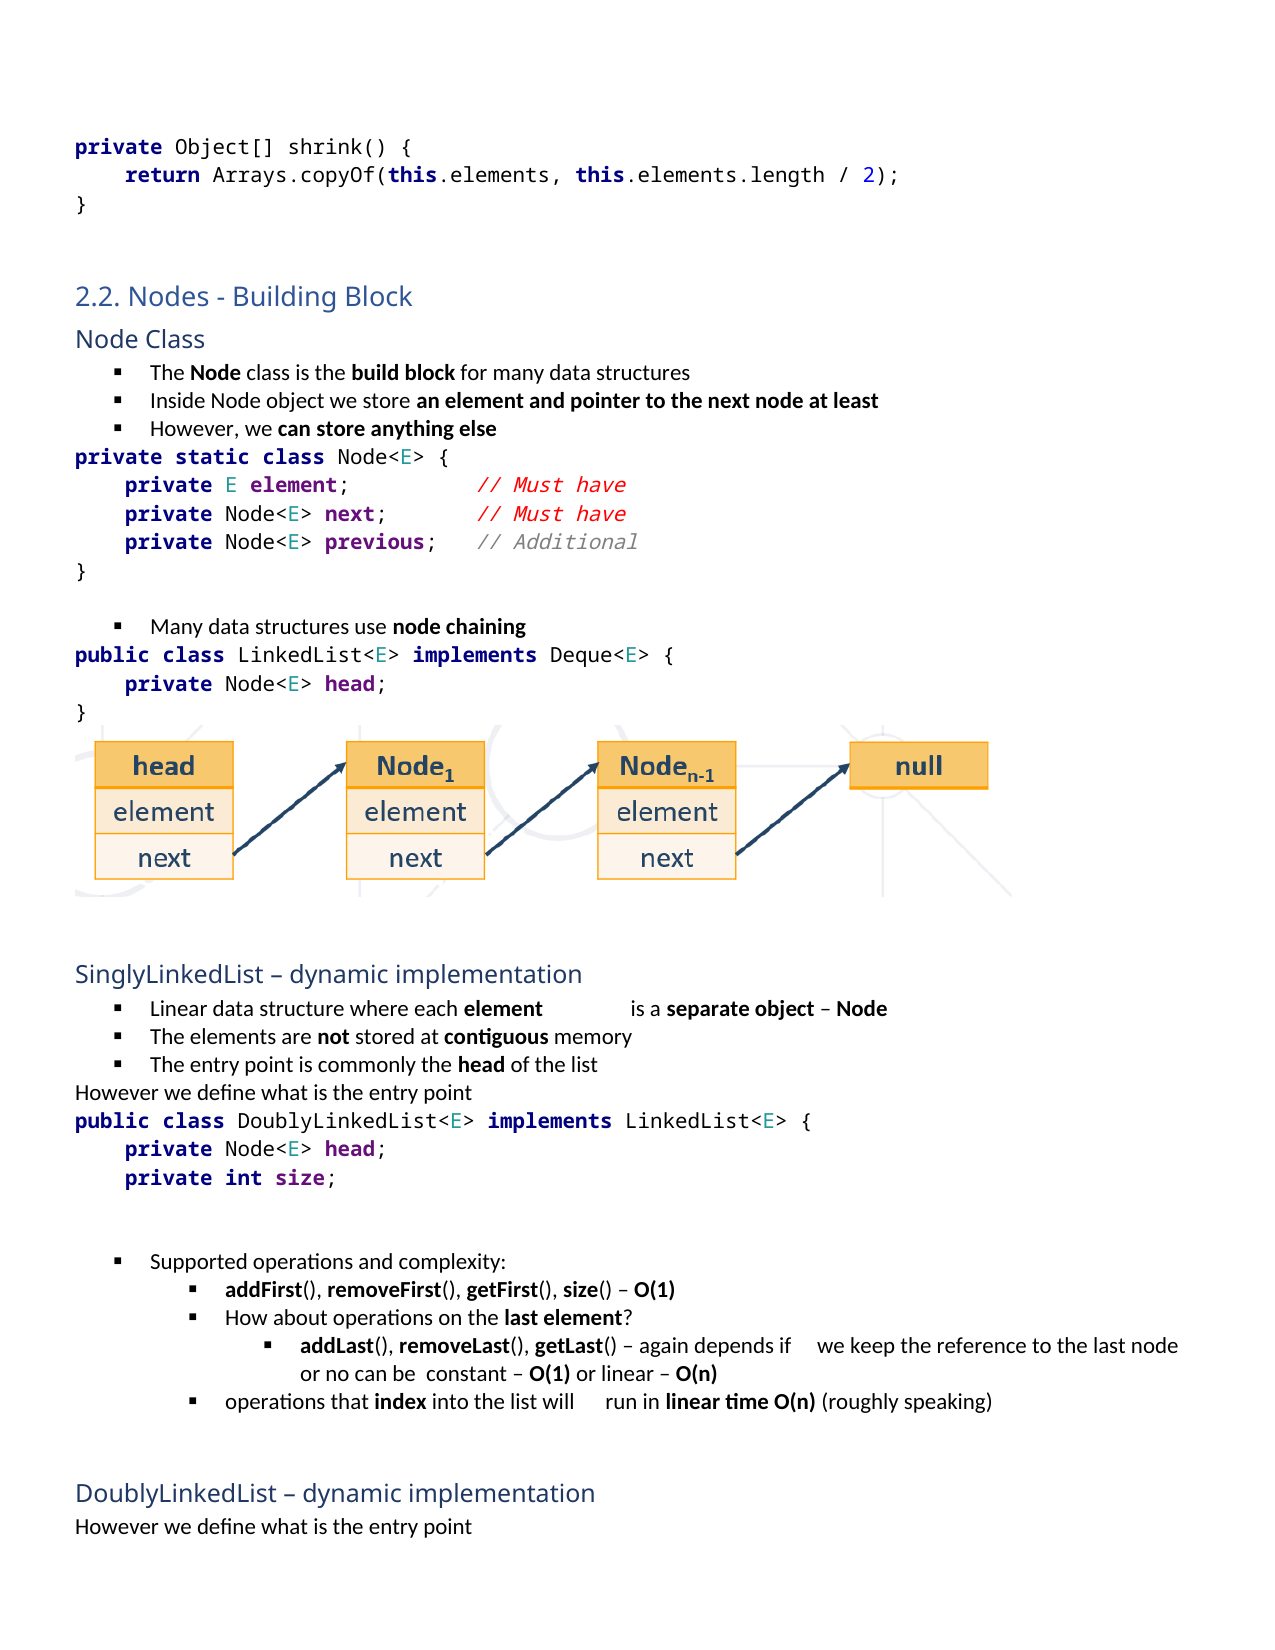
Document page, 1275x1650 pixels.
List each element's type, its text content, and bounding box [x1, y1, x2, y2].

list Linear data structure where each element is a separate object – Node [112, 994, 1200, 1022]
subtitle DoublyLinkedList – dynamic implementation [75, 1476, 1200, 1510]
text public class DoublyLinkedList<E> implements LinkedList<E> { private Node<E> head; private int size; [75, 1106, 1200, 1191]
picture [75, 725, 1012, 897]
text private static class Node<E> { private E element; // Must have private Node<E> next; // Must have private Node<E> previous; // Additional } [75, 442, 1200, 584]
subtitle SinglyLinkedList – dynamic implementation [75, 957, 1200, 991]
subtitle 2.2. Nodes - Building Block [75, 277, 1200, 314]
text public class LinkedList<E> implements Deque<E> { private Node<E> head; } [75, 640, 1200, 726]
list addLast(), removeLast(), getLast() – again depends if we keep the reference to the last node or no can be constant – O(1) or linear – O(n) [262, 1331, 1200, 1387]
subtitle Node Class [75, 321, 1200, 355]
list The elements are not stored at contiguous memory [112, 1022, 1200, 1050]
list However, we can store anything else [112, 414, 1200, 442]
list Many data structures use node chaining [112, 612, 1200, 640]
list The Node class is the build block for many data structures [112, 358, 1200, 386]
list How about operations on the last element? [187, 1303, 1200, 1331]
list The entry point is commonly the head of the list [112, 1050, 1200, 1078]
list addFirst(), removeFirst(), getFirst(), size() – O(1) [187, 1275, 1200, 1303]
list operations that index into the list will run in linear time O(n) (roughly speaking) [187, 1387, 1200, 1415]
list Supported operations and complexity: [112, 1247, 1200, 1275]
text However we define what is the entry point [75, 1078, 1200, 1106]
text However we define what is the entry point [75, 1512, 1200, 1540]
text private Object[] shrink() { return Arrays.copyOf(this.elements, this.elements.length / 2); } [75, 75, 1200, 217]
list Inside Node object we store an element and pointer to the next node at least [112, 386, 1200, 414]
